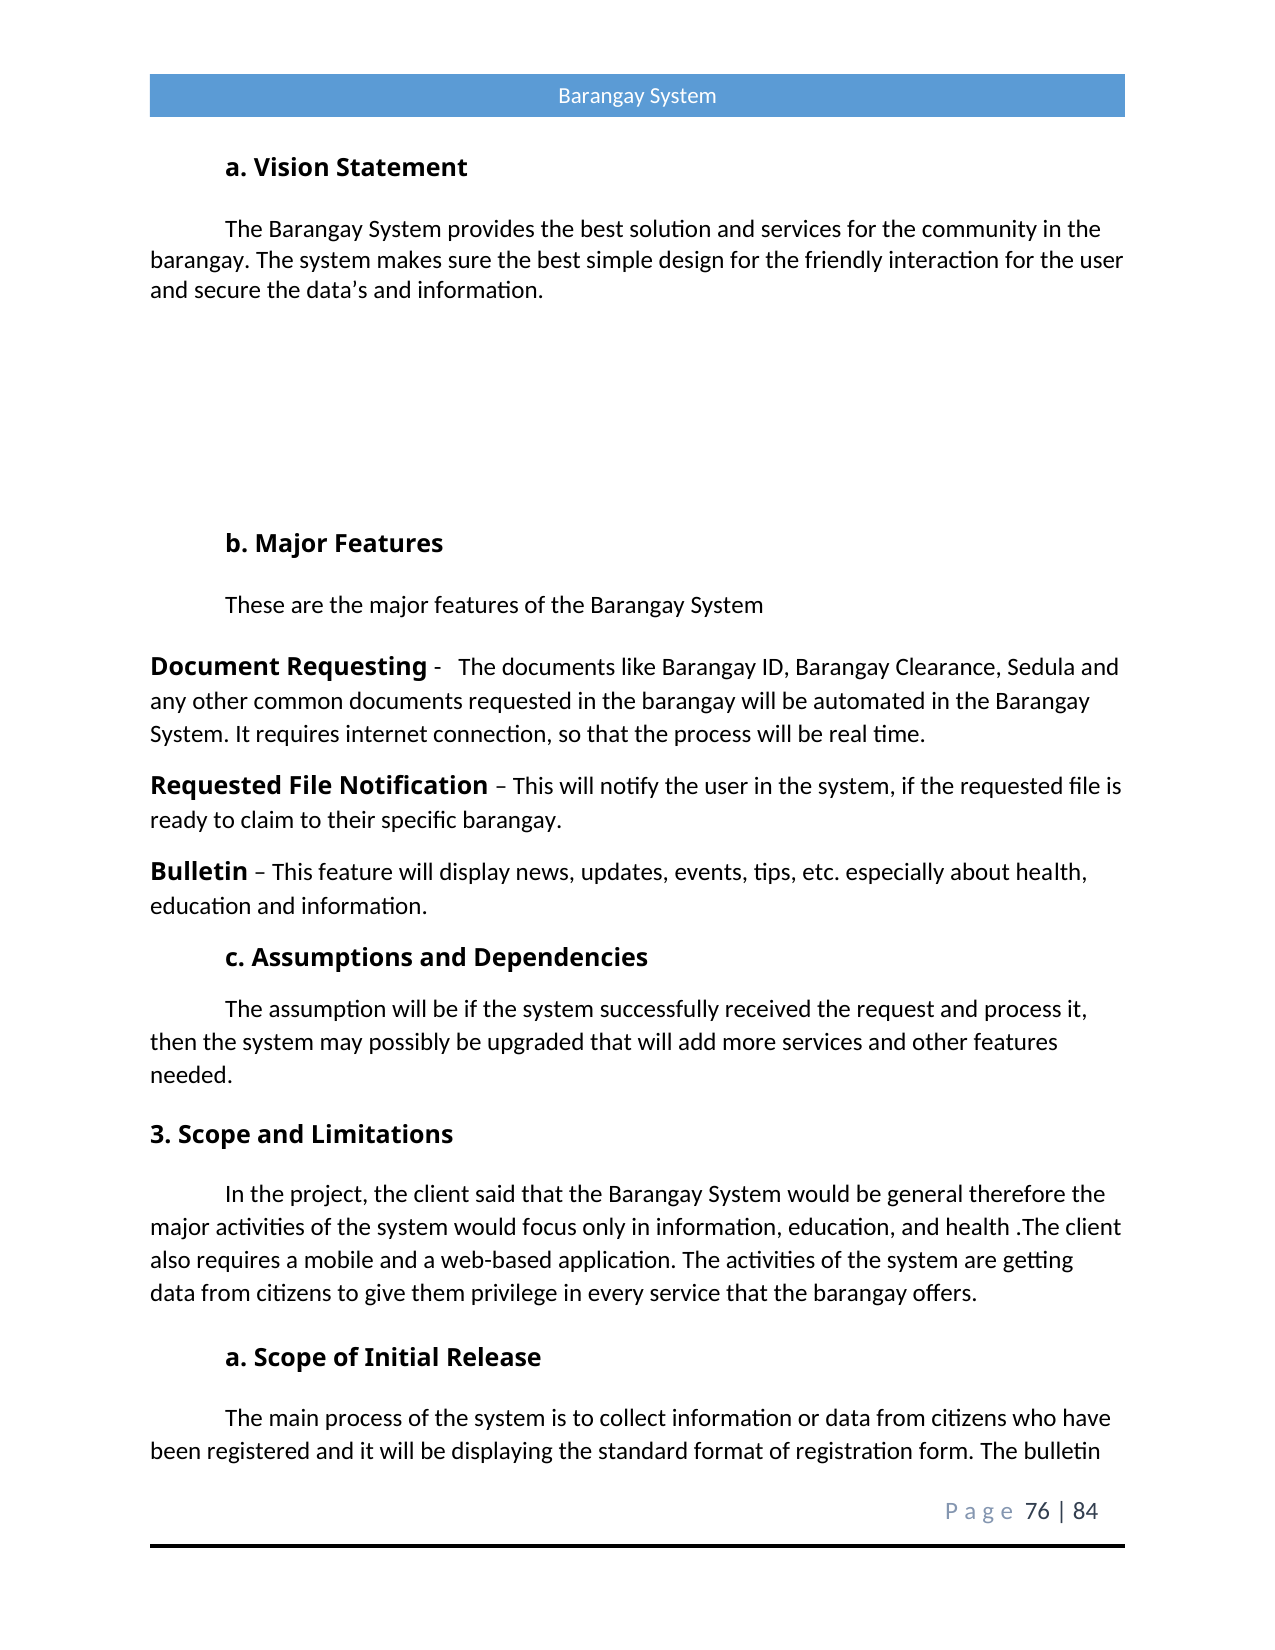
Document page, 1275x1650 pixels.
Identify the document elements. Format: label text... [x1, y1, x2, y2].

subtitle These are the major features of the Barangay System [150, 589, 1125, 619]
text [150, 1403, 1125, 1466]
subtitle a. Vision Statement [150, 150, 1125, 184]
text Requested File Notification – This will notify the user in the system, if the requested file is ready to claim to their specific barangay. [150, 767, 1125, 834]
subtitle The Barangay System provides the best solution and services for the community in the barangay. The system makes sure the best simple design for the friendly interaction for the user and secure the data’s and information. [150, 213, 1125, 305]
text Bulletin – This feature will display news, updates, events, tips, etc. especially about health, education and information. [150, 853, 1125, 921]
text Document Requesting - The documents like Barangay ID, Barangay Clearance, Sedula and any other common documents requested in the barangay will be automated in the Barangay System. It requires internet connection, so that the process will be real time. [150, 648, 1125, 748]
subtitle b. Major Features [150, 526, 1125, 560]
text c. Assumptions and Dependencies [150, 939, 1125, 974]
subtitle a. Scope of Initial Release [150, 1339, 1125, 1373]
subtitle 3. Scope and Limitations [150, 1117, 1125, 1151]
subtitle In the project, the client said that the Barangay System would be general therefore the major activities of the system would focus only in information, education, and health .The client also requires a mobile and a web-based application. The activities of the system are getting data from citizens to give them privilege in every service that the barangay offers. [150, 1178, 1125, 1308]
text The assumption will be if the system successfully received the request and process it, then the system may possibly be upgraded that will add more services and other features needed. [150, 993, 1125, 1089]
